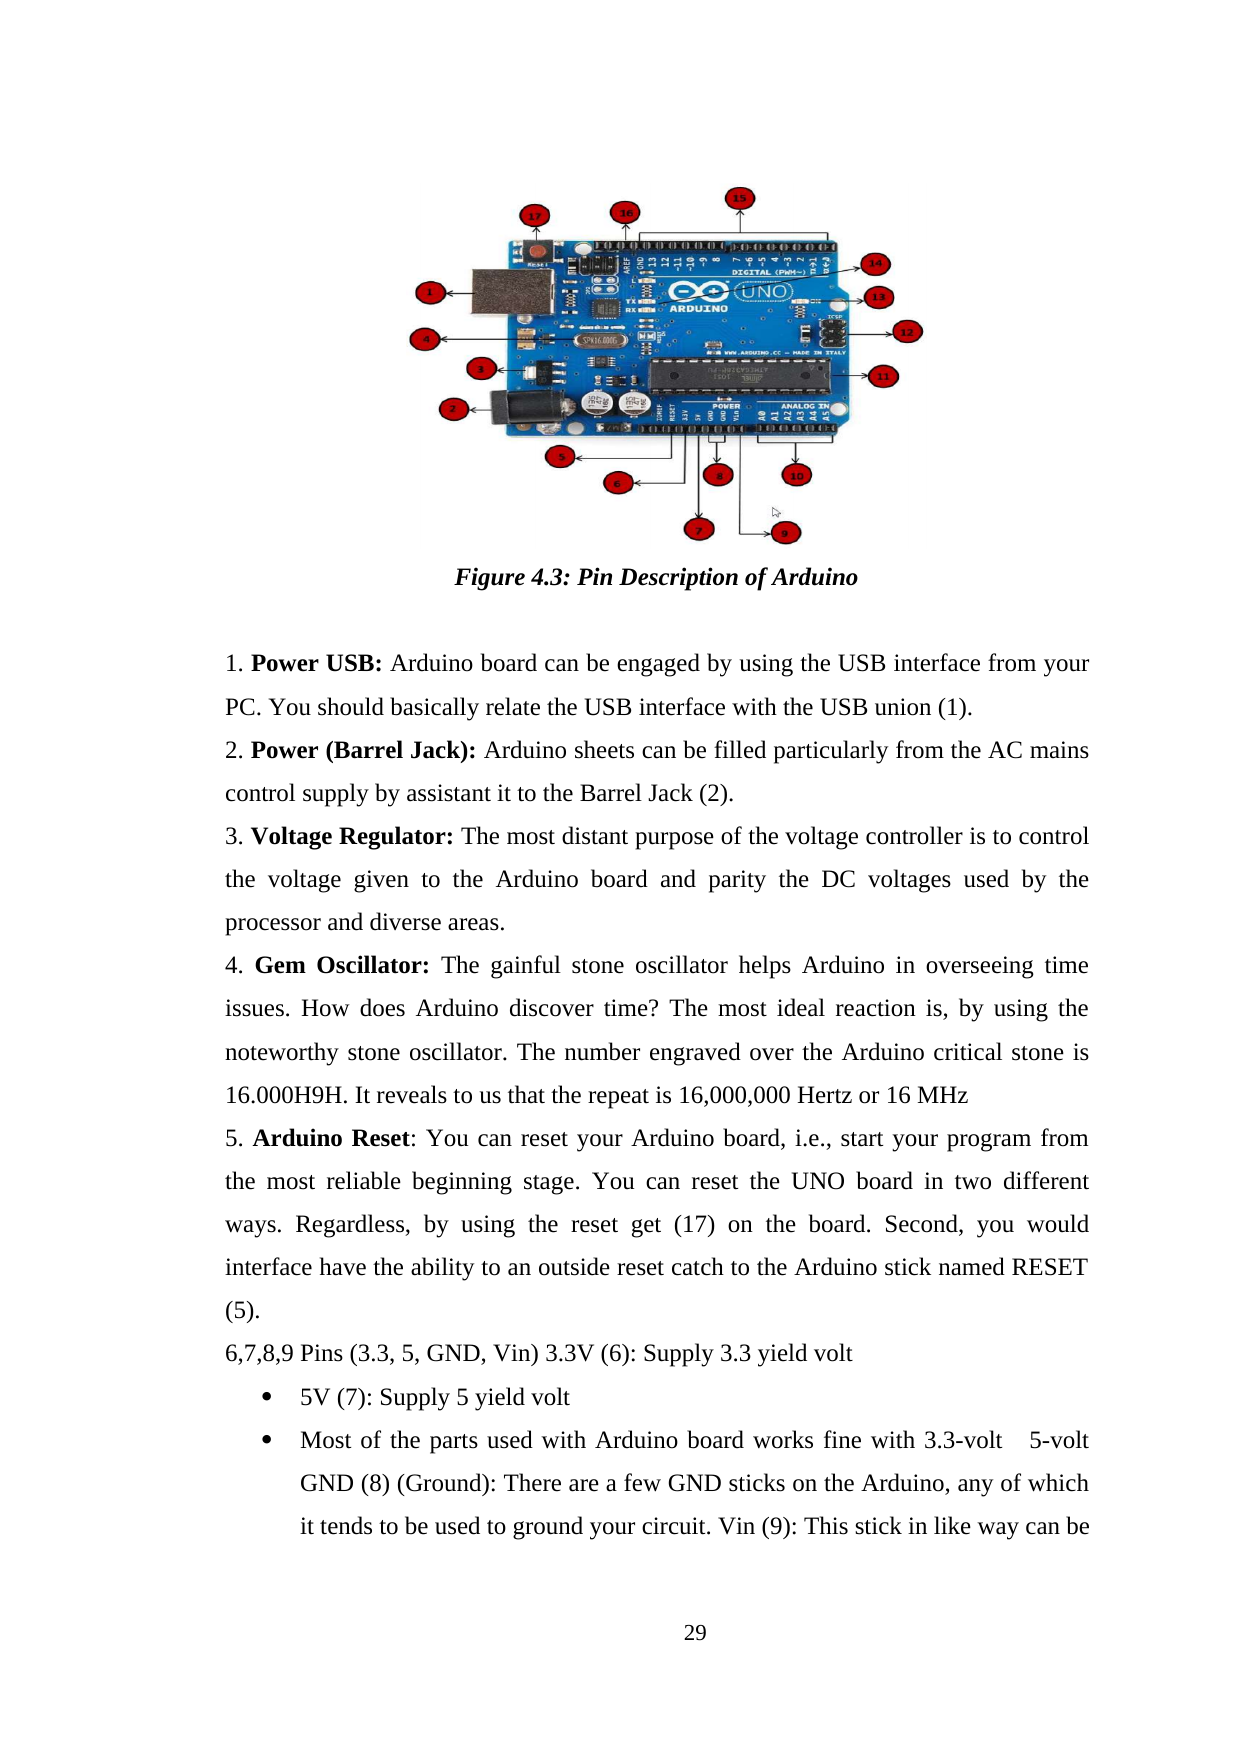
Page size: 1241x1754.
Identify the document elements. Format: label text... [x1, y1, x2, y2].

picture [371, 180, 944, 550]
text 3. Voltage Regulator: The most distant purpose of the voltage controller is to control the voltage given to the Arduino board and parity the DC voltages used by the processor and diverse areas. [225, 821, 1090, 936]
text Figure 4.3: Pin Description of Arduino [225, 562, 1090, 591]
text 4. Gem Oscillator: The gainful stone oscillator helps Arduino in overseeing time issues. How does Arduino discover time? The most ideal reaction is, by using the noteworthy stone oscillator. The number engraved over the Arduino critical stone is 16.000H9H. It reveals to us that the repeat is 16,000,000 Hertz or 16 MHz [225, 950, 1090, 1108]
list 5V (7): Supply 5 yield volt [262, 1382, 1090, 1410]
text 6,7,8,9 Pins (3.3, 5, GND, Vin) 3.3V (6): Supply 3.3 yield volt [225, 1338, 1090, 1367]
text 2. Power (Barrel Jack): Arduino sheets can be filled particularly from the AC mains control supply by assistant it to the Barrel Jack (2). [225, 735, 1090, 807]
text 1. Power USB: Arduino board can be engaged by using the USB interface from your PC. You should basically relate the USB interface with the USB union (1). [225, 648, 1090, 720]
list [262, 1425, 1090, 1540]
text 5. Arduino Reset: You can reset your Arduino board, i.e., start your program from the most reliable beginning stage. You can reset the UNO board in two different ways. Regardless, by using the reset get (17) on the board. Second, you would interface have the ability to an outside reset catch to the Arduino stick named RESET (5). [225, 1123, 1090, 1324]
